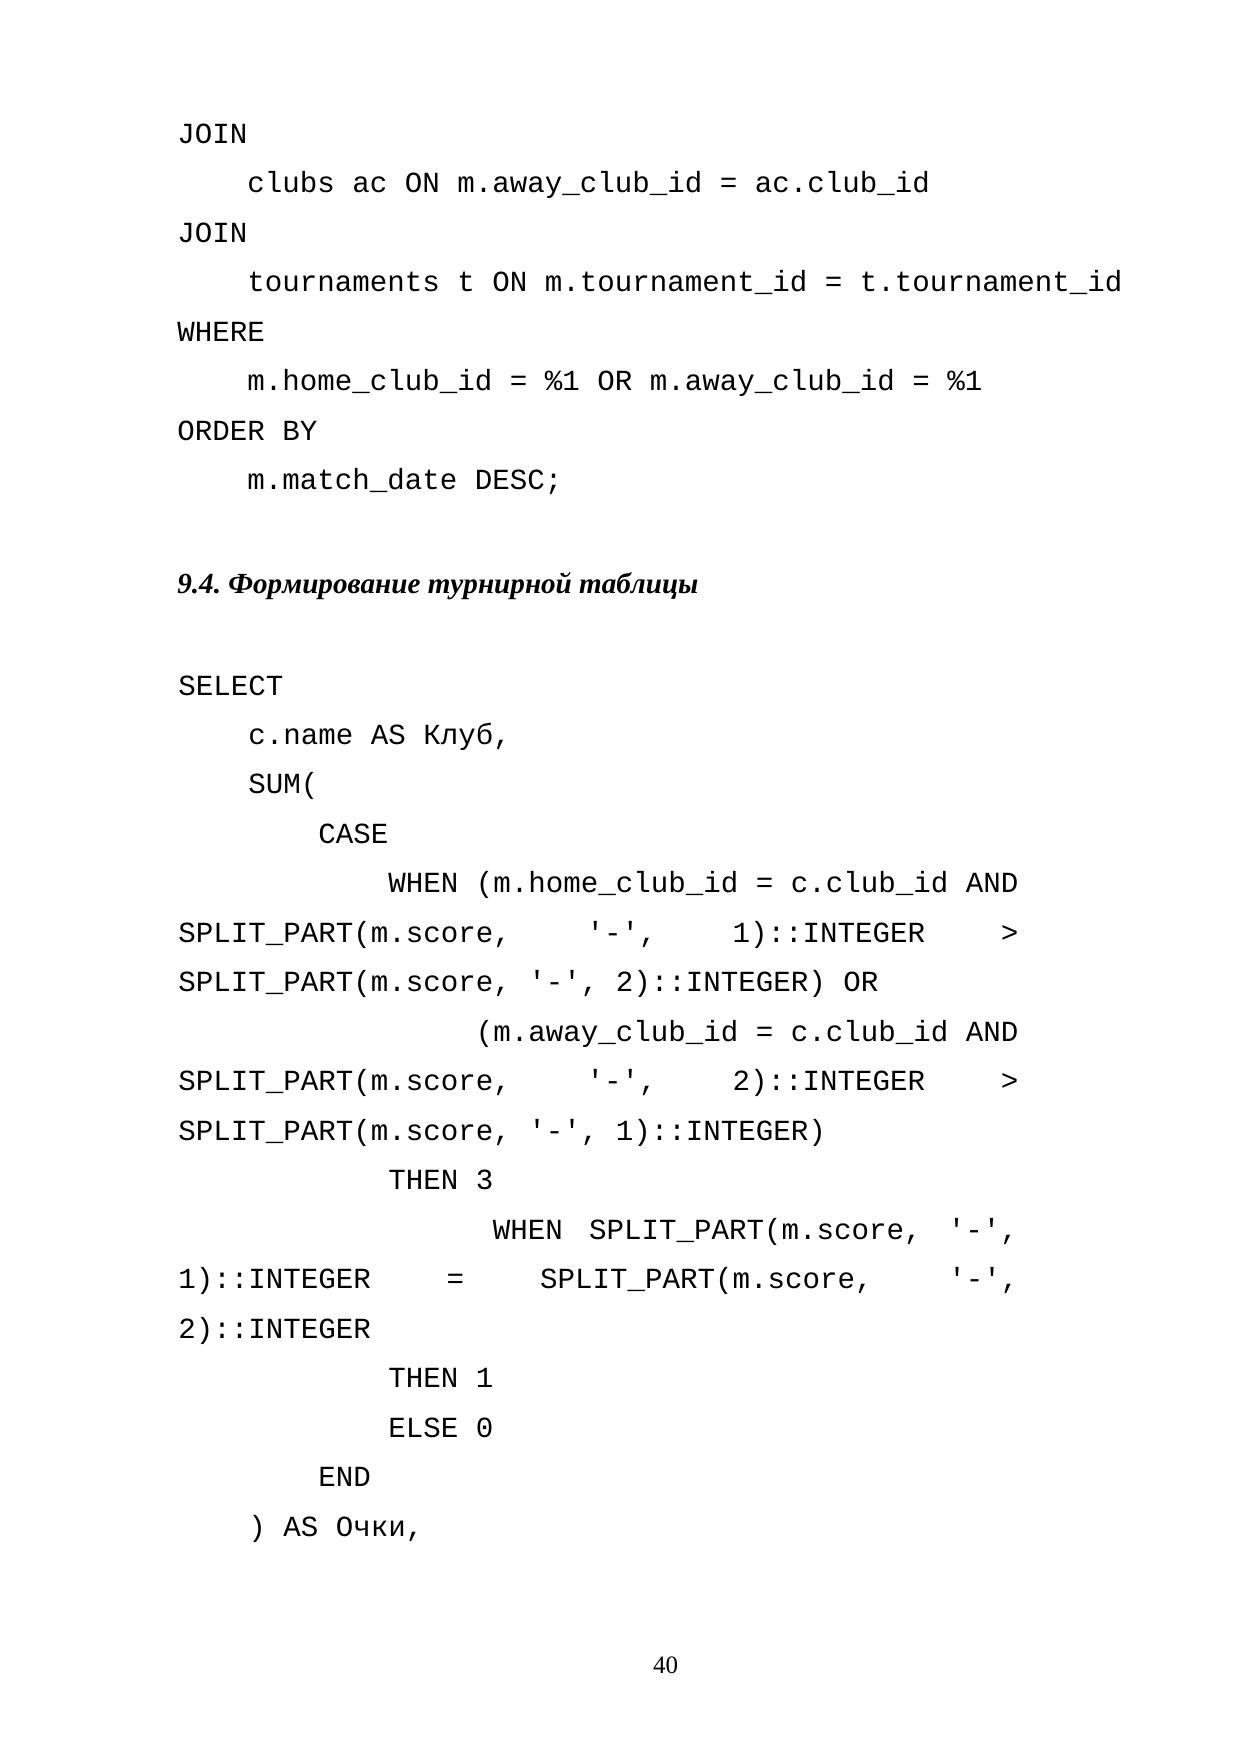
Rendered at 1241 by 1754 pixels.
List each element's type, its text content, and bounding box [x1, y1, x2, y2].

text ORDER BY [177, 416, 1152, 449]
text m.match_date DESC; [177, 465, 1152, 498]
text JOIN [177, 218, 1152, 251]
text WHERE [177, 317, 1152, 350]
text tournaments t ON m.tournament_id = t.tournament_id [177, 267, 1152, 300]
text ) AS Очки, [178, 1512, 1018, 1545]
text 9.4. Формирование турнирной таблицы [177, 566, 1152, 599]
text (m.away_club_id = c.club_id AND SPLIT_PART(m.score, '-', 2)::INTEGER > SPLIT_PART(m.score, '-', 1)::INTEGER) [178, 1017, 1018, 1149]
text WHEN SPLIT_PART(m.score, '-', 1)::INTEGER = SPLIT_PART(m.score, '-', 2)::INTEGER [178, 1215, 1018, 1347]
text THEN 1 [178, 1363, 1018, 1396]
text c.name AS Клуб, [178, 720, 1018, 753]
text SUM( [178, 769, 1018, 803]
text JOIN [177, 119, 1152, 152]
text SELECT [178, 671, 1018, 704]
text ELSE 0 [178, 1413, 1018, 1446]
text m.home_club_id = %1 OR m.away_club_id = %1 [177, 366, 1152, 399]
text clubs ac ON m.away_club_id = ac.club_id [177, 168, 1152, 201]
text END [178, 1462, 1018, 1495]
text CASE [178, 819, 1018, 852]
text WHEN (m.home_club_id = c.club_id AND SPLIT_PART(m.score, '-', 1)::INTEGER > SPLIT_PART(m.score, '-', 2)::INTEGER) OR [178, 868, 1018, 1001]
text THEN 3 [178, 1165, 1018, 1198]
